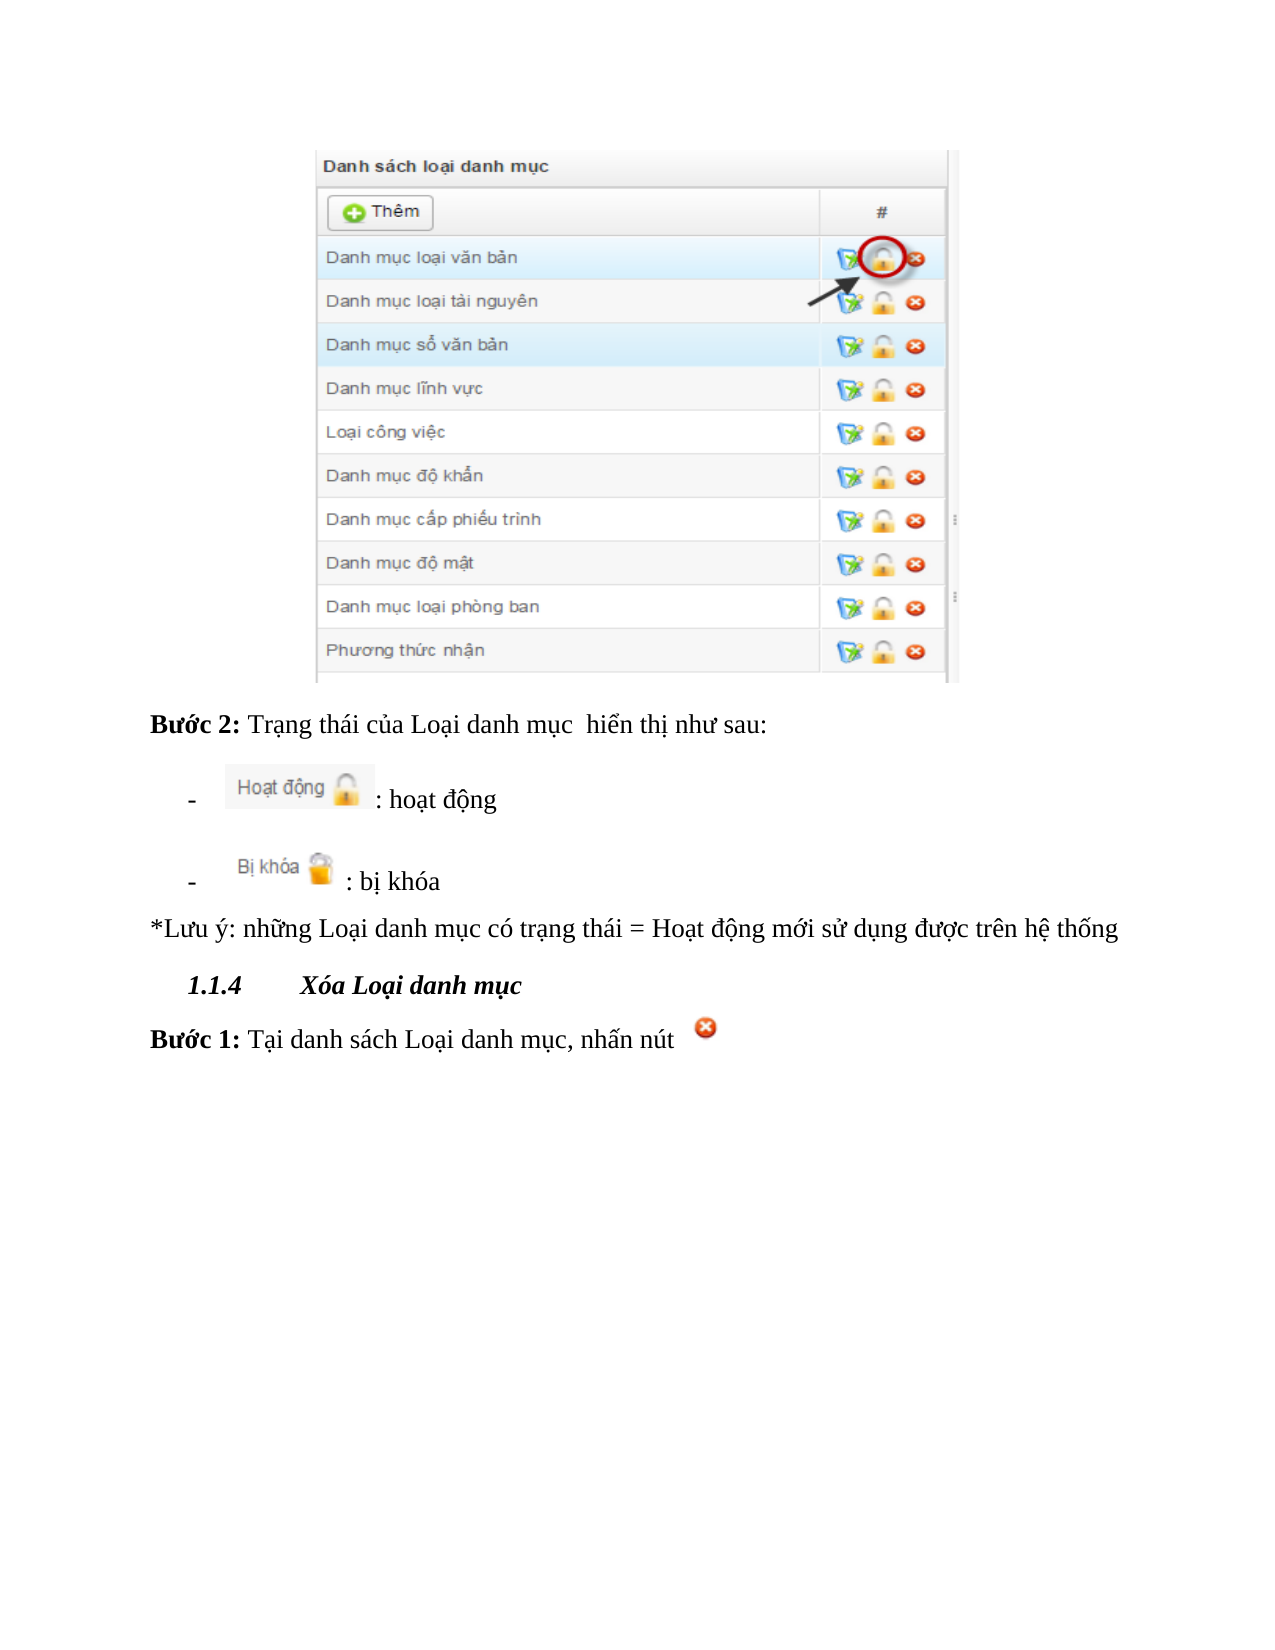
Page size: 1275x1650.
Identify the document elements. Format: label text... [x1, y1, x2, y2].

picture [225, 764, 375, 809]
picture [315, 150, 960, 683]
list : hoạt động [187, 765, 1125, 814]
picture [681, 1004, 735, 1049]
list : bị khóa [187, 842, 1125, 897]
text Bước 2: Trạng thái của Loại danh mục hiển thị như sau: [150, 708, 1125, 739]
text Bước 1: Tại danh sách Loại danh mục, nhấn nút [150, 1004, 1125, 1054]
subtitle Xóa Loại danh mục [187, 969, 1125, 1000]
text *Lưu ý: những Loại danh mục có trạng thái = Hoạt động mới sử dụng được trên hệ thống [150, 912, 1125, 943]
picture [225, 842, 346, 891]
